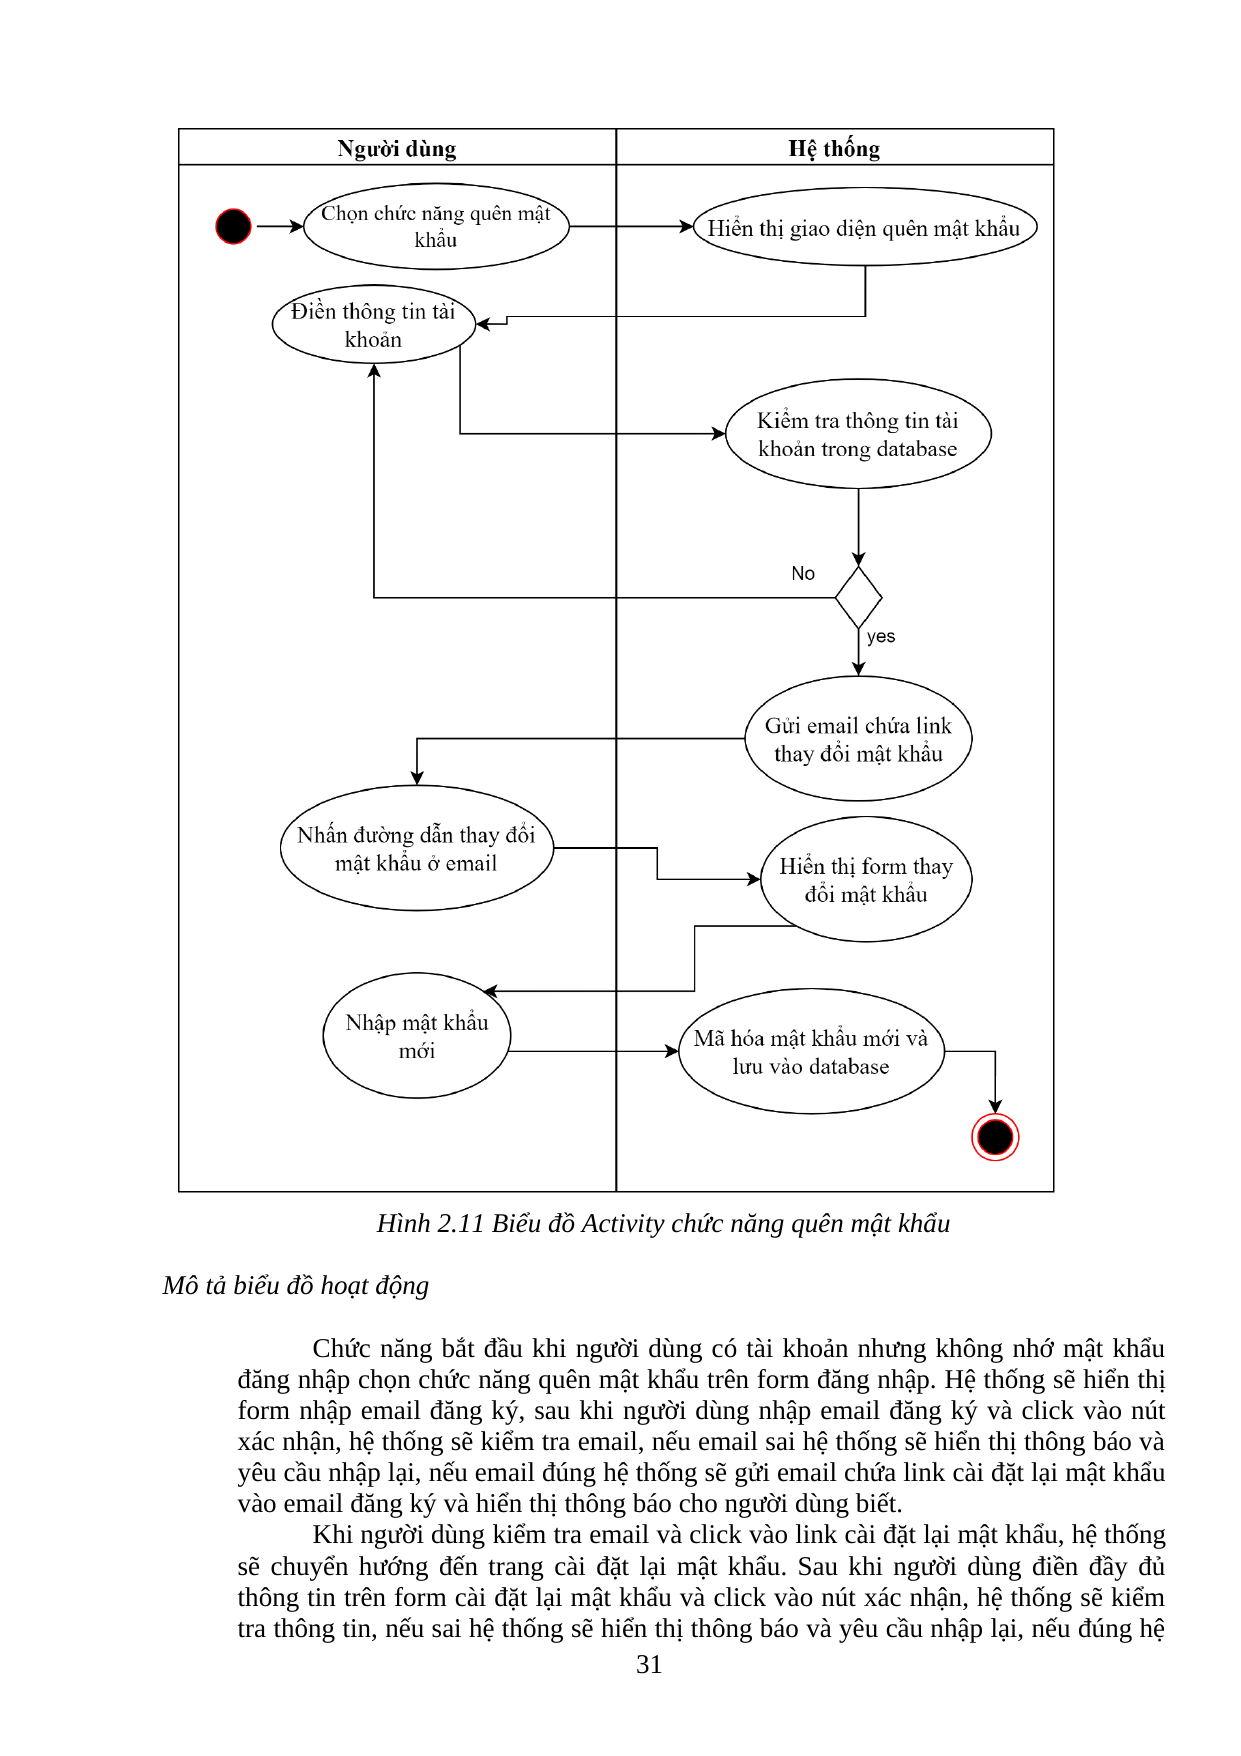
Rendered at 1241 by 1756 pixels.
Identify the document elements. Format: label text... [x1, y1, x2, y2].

picture [162, 112, 1070, 1208]
text Hình 2.11 Biểu đồ Activity chức năng quên mật khẩu [162, 1207, 1167, 1238]
text Mô tả biểu đồ hoạt động [162, 1269, 1167, 1301]
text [237, 1519, 1167, 1643]
text Chức năng bắt đầu khi người dùng có tài khoản nhưng không nhớ mật khẩu đăng nhập chọn chức năng quên mật khẩu trên form đăng nhập. Hệ thống sẽ hiển thị form nhập email đăng ký, sau khi người dùng nhập email đăng ký và click vào nút xác nhận, hệ thống sẽ kiểm tra email, nếu email sai hệ thống sẽ hiển thị thông báo và yêu cầu nhập lại, nếu email đúng hệ thống sẽ gửi email chứa link cài đặt lại mật khẩu vào email đăng ký và hiển thị thông báo cho người dùng biết. [237, 1332, 1167, 1519]
